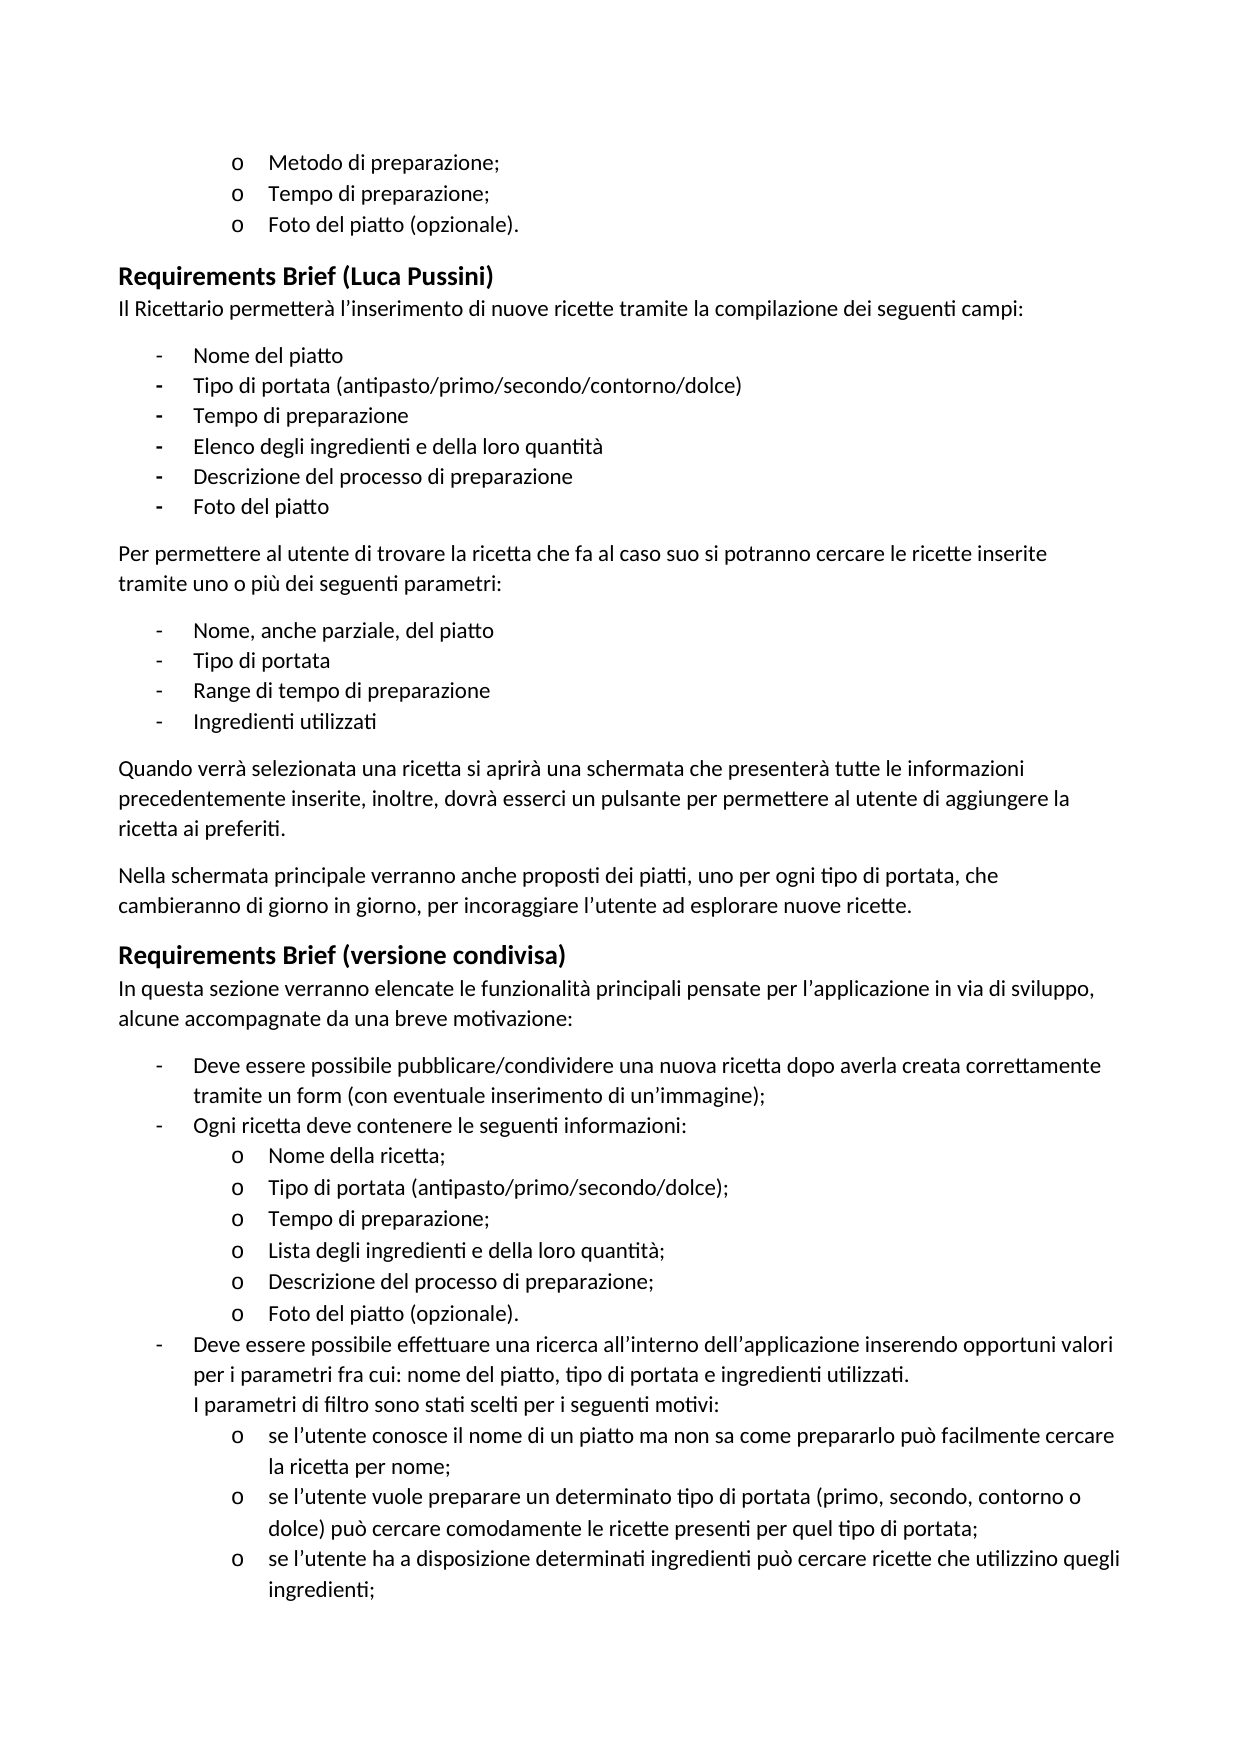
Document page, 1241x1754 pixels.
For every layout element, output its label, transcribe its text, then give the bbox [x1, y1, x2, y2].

subtitle Requirements Brief (Luca Pussini) [118, 259, 1122, 292]
list Ogni ricetta deve contenere le seguenti informazioni: [156, 1111, 1122, 1139]
subtitle Requirements Brief (versione condivisa) [118, 938, 1122, 971]
text Per permettere al utente di trovare la ricetta che fa al caso suo si potranno cercare le ricette inserite tramite uno o più dei seguenti parametri: [118, 539, 1122, 597]
list Descrizione del processo di preparazione [156, 462, 1122, 490]
list Tipo di portata (antipasto/primo/secondo/contorno/dolce) [156, 371, 1122, 399]
text Il Ricettario permetterà l’inserimento di nuove ricette tramite la compilazione dei seguenti campi: [118, 294, 1122, 322]
list Descrizione del processo di preparazione; [231, 1267, 1122, 1296]
list Nome, anche parziale, del piatto [156, 616, 1122, 644]
text Quando verrà selezionata una ricetta si aprirà una schermata che presenterà tutte le informazioni precedentemente inserite, inoltre, dovrà esserci un pulsante per permettere al utente di aggiungere la ricetta ai preferiti. [118, 754, 1122, 842]
list Elenco degli ingredienti e della loro quantità [156, 432, 1122, 460]
list Tempo di preparazione; [231, 179, 1122, 208]
list Tipo di portata (antipasto/primo/secondo/dolce); [231, 1173, 1122, 1202]
list Ingredienti utilizzati [156, 707, 1122, 735]
list Tipo di portata [156, 646, 1122, 674]
list Metodo di preparazione; [231, 148, 1122, 177]
list Lista degli ingredienti e della loro quantità; [231, 1236, 1122, 1265]
list Foto del piatto (opzionale). [231, 1299, 1122, 1328]
list Nome del piatto [156, 341, 1122, 369]
list Foto del piatto [156, 492, 1122, 520]
list Deve essere possibile effettuare una ricerca all’interno dell’applicazione inserendo opportuni valori per i parametri fra cui: nome del piatto, tipo di portata e ingredienti utilizzati. I parametri di filtro sono stati scelti per i seguenti motivi: [156, 1330, 1122, 1418]
text In questa sezione verranno elencate le funzionalità principali pensate per l’applicazione in via di sviluppo, alcune accompagnate da una breve motivazione: [118, 974, 1122, 1032]
list Tempo di preparazione; [231, 1204, 1122, 1233]
list Deve essere possibile pubblicare/condividere una nuova ricetta dopo averla creata correttamente tramite un form (con eventuale inserimento di un’immagine); [156, 1051, 1122, 1109]
list se l’utente ha a disposizione determinati ingredienti può cercare ricette che utilizzino quegli ingredienti; [231, 1544, 1122, 1603]
list Nome della ricetta; [231, 1141, 1122, 1171]
list se l’utente vuole preparare un determinato tipo di portata (primo, secondo, contorno o dolce) può cercare comodamente le ricette presenti per quel tipo di portata; [231, 1482, 1122, 1542]
list se l’utente conosce il nome di un piatto ma non sa come prepararlo può facilmente cercare la ricetta per nome; [231, 1421, 1122, 1480]
list Tempo di preparazione [156, 402, 1122, 429]
text Nella schermata principale verranno anche proposti dei piatti, uno per ogni tipo di portata, che cambieranno di giorno in giorno, per incoraggiare l’utente ad esplorare nuove ricette. [118, 861, 1122, 919]
list Range di tempo di preparazione [156, 677, 1122, 704]
list Foto del piatto (opzionale). [231, 211, 1122, 240]
